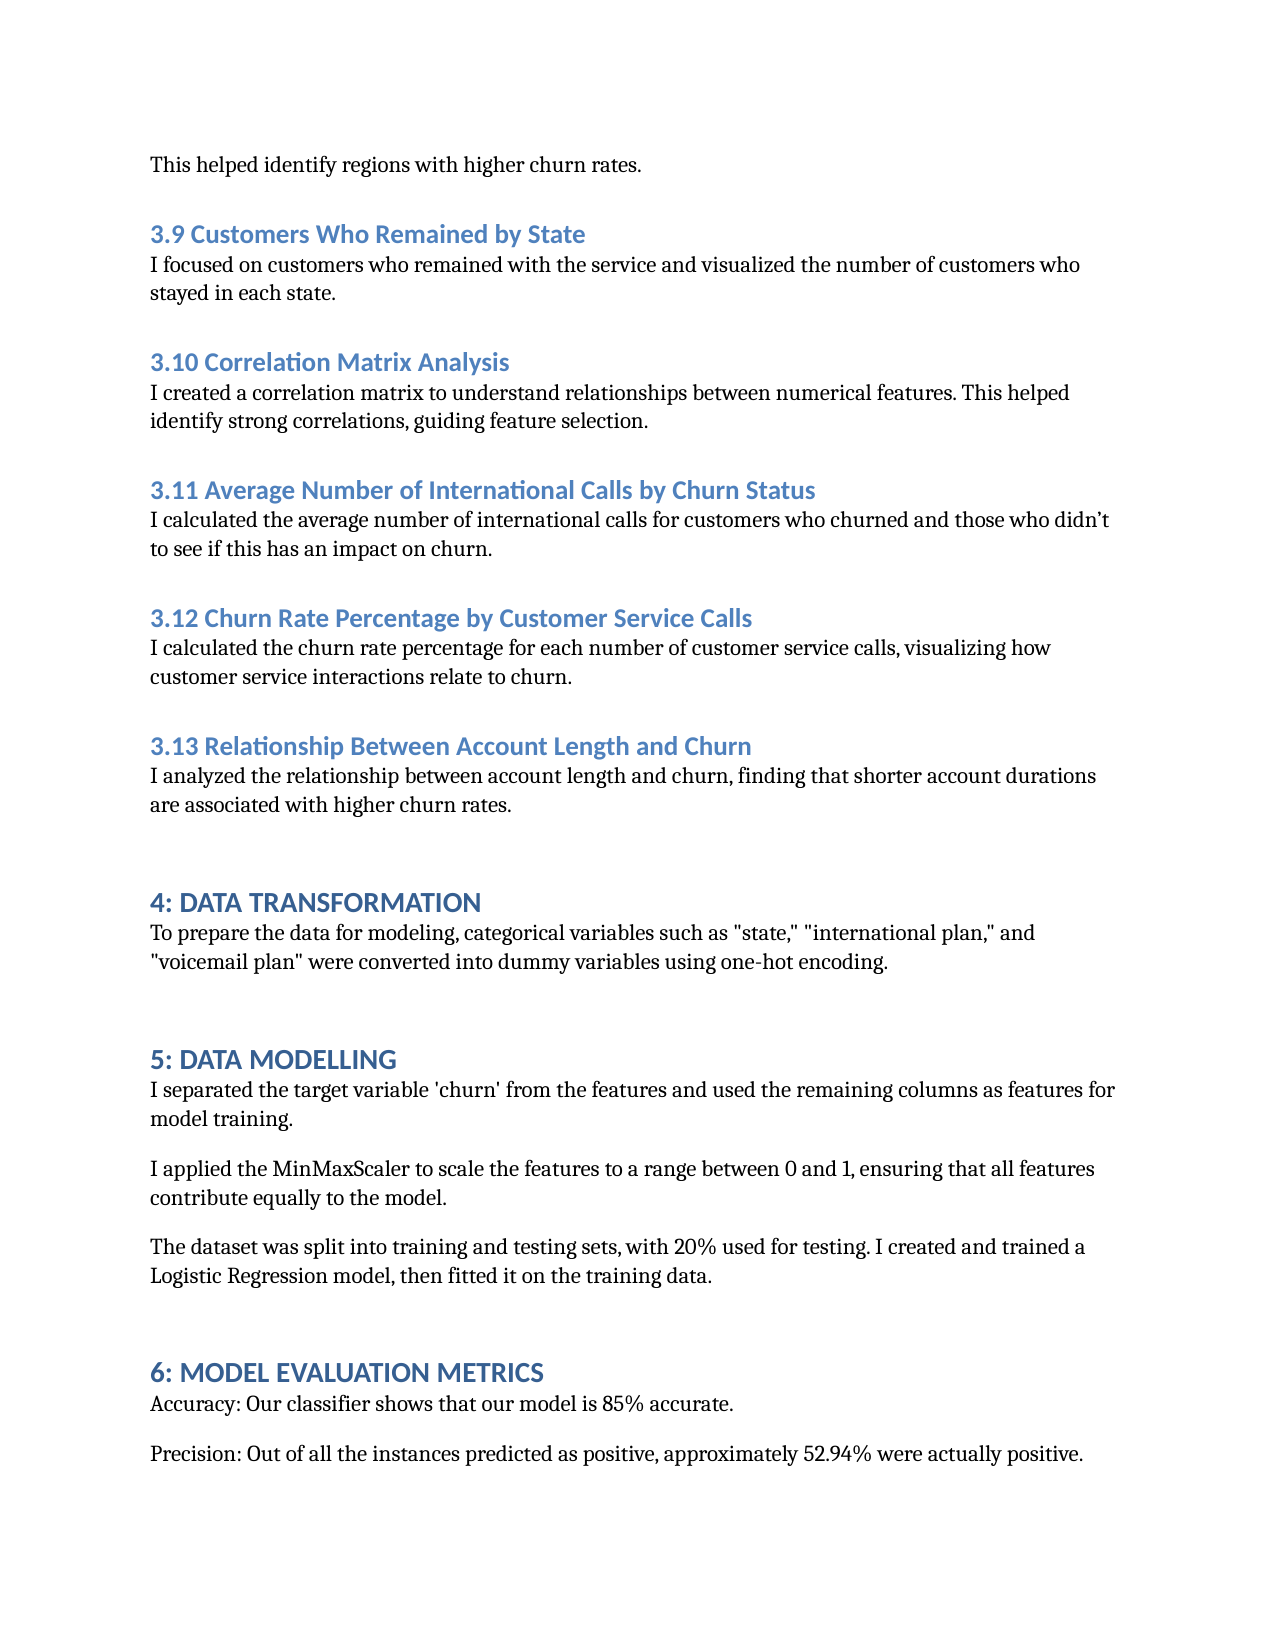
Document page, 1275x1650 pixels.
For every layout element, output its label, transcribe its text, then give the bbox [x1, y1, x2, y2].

text I applied the MinMaxScaler to scale the features to a range between 0 and 1, ensuring that all features contribute equally to the model. [150, 1153, 1125, 1211]
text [150, 150, 1125, 179]
text I separated the target variable 'churn' from the features and used the remaining columns as features for model training. [150, 1075, 1125, 1132]
text 5: DATA MODELLING [150, 1046, 1125, 1075]
text Accuracy: Our classifier shows that our model is 85% accurate. [150, 1389, 1125, 1417]
text I analyzed the relationship between account length and churn, finding that shorter account durations are associated with higher churn rates. [150, 761, 1125, 818]
text To prepare the data for modeling, categorical variables such as "state," "international plan," and "voicemail plan" were converted into dummy variables using one-hot encoding. [150, 918, 1125, 975]
text 3.9 Customers Who Remained by State [150, 220, 1125, 249]
text I focused on customers who remained with the service and visualized the number of customers who stayed in each state. [150, 249, 1125, 307]
text 3.11 Average Number of International Calls by Churn Status [150, 476, 1125, 505]
text I calculated the average number of international calls for customers who churned and those who didn’t to see if this has an impact on churn. [150, 505, 1125, 562]
text 3.13 Relationship Between Account Length and Churn [150, 732, 1125, 761]
text I created a correlation matrix to understand relationships between numerical features. This helped identify strong correlations, guiding feature selection. [150, 377, 1125, 434]
text 3.10 Correlation Matrix Analysis [150, 348, 1125, 377]
text Precision: Out of all the instances predicted as positive, approximately 52.94% were actually positive. [150, 1438, 1125, 1467]
text 4: DATA TRANSFORMATION [150, 889, 1125, 918]
text 3.12 Churn Rate Percentage by Customer Service Calls [150, 604, 1125, 633]
text I calculated the churn rate percentage for each number of customer service calls, visualizing how customer service interactions relate to churn. [150, 633, 1125, 690]
text 6: MODEL EVALUATION METRICS [150, 1360, 1125, 1389]
text The dataset was split into training and testing sets, with 20% used for testing. I created and trained a Logistic Regression model, then fitted it on the training data. [150, 1232, 1125, 1289]
